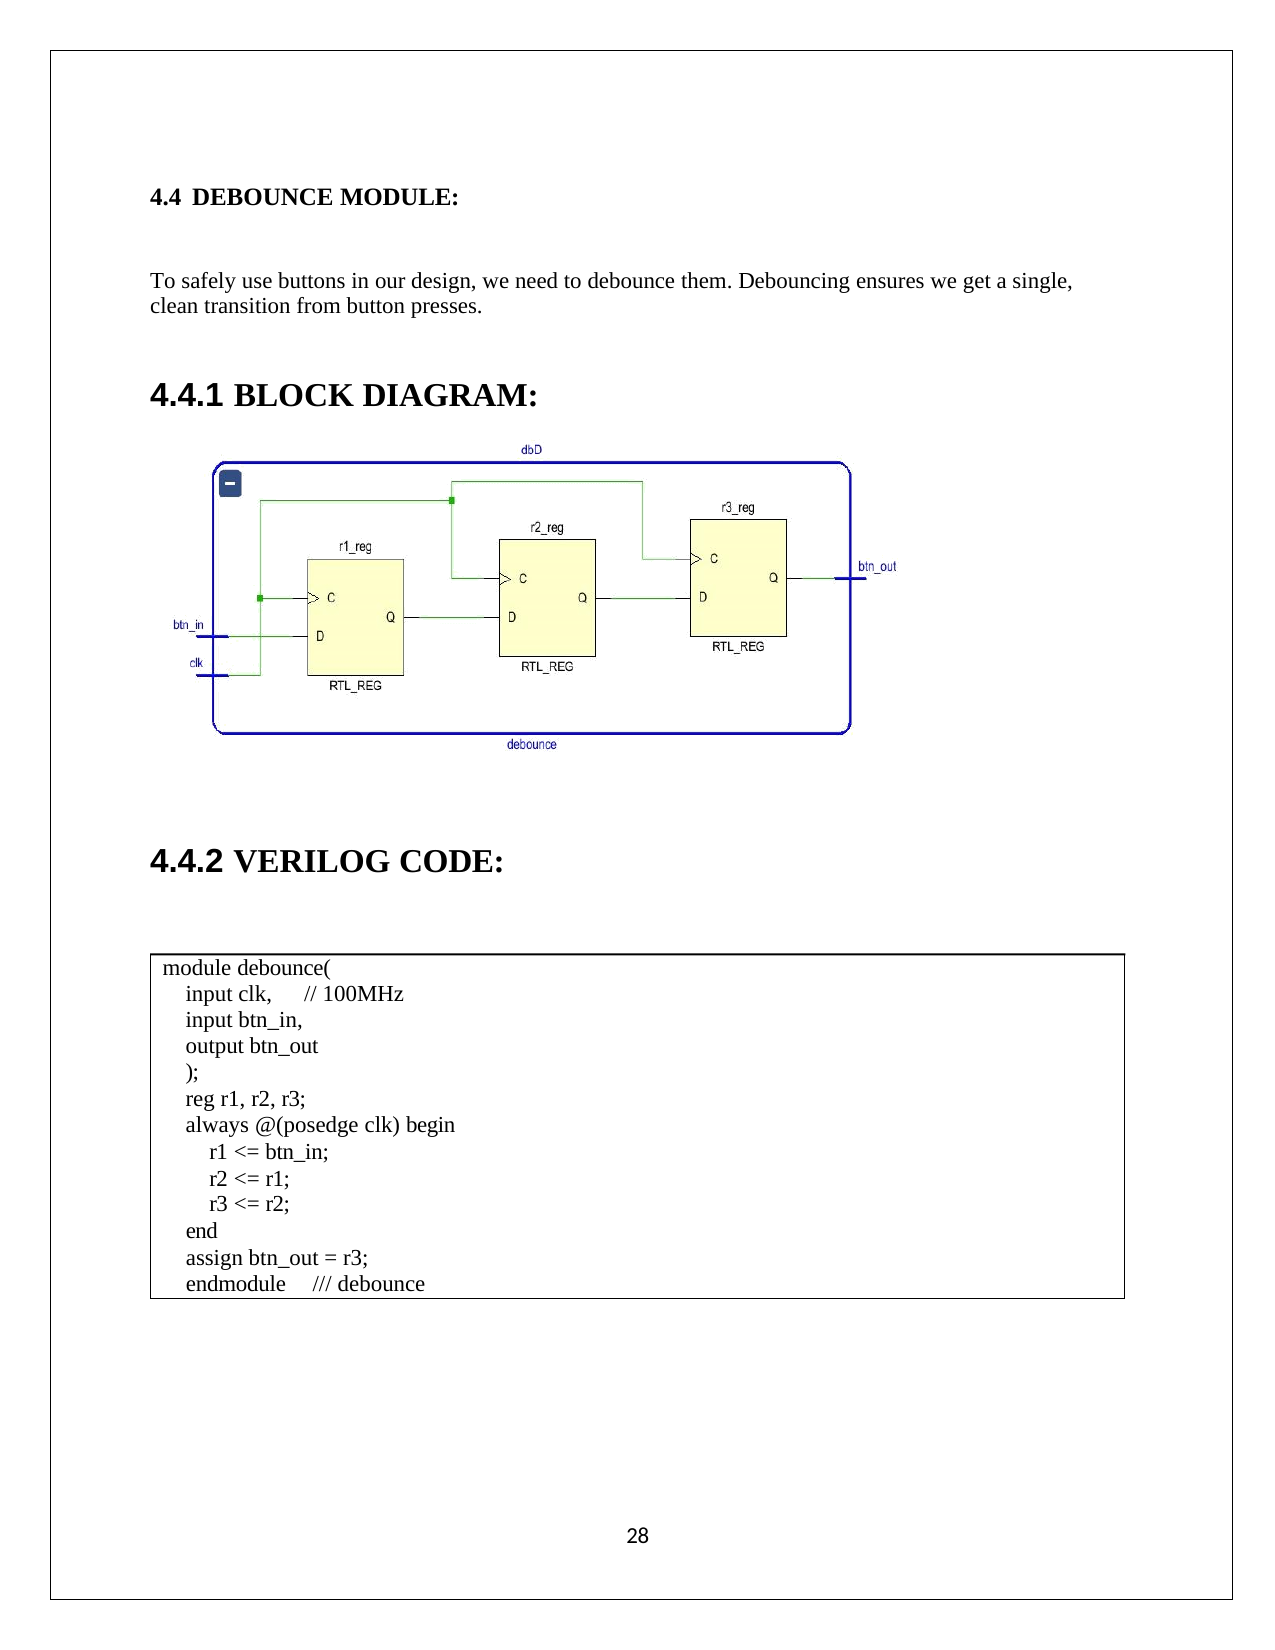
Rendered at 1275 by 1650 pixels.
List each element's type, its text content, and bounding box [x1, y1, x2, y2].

text To safely use buttons in our design, we need to debounce them. Debouncing ensures we get a single, clean transition from button presses. [150, 268, 1093, 319]
picture [150, 431, 914, 773]
table_cell r2 [204, 1167, 231, 1193]
list DEBOUNCE MODULE: [150, 182, 1232, 211]
table_header r1 [204, 1141, 231, 1167]
table_cell r3 [204, 1193, 231, 1219]
list BLOCK DIAGRAM: [150, 375, 1232, 414]
table_header <= btn_in; [231, 1141, 332, 1167]
table_cell <= r1; [231, 1167, 332, 1193]
table_cell <= r2; [231, 1193, 332, 1219]
list VERILOG CODE: [150, 842, 1232, 880]
